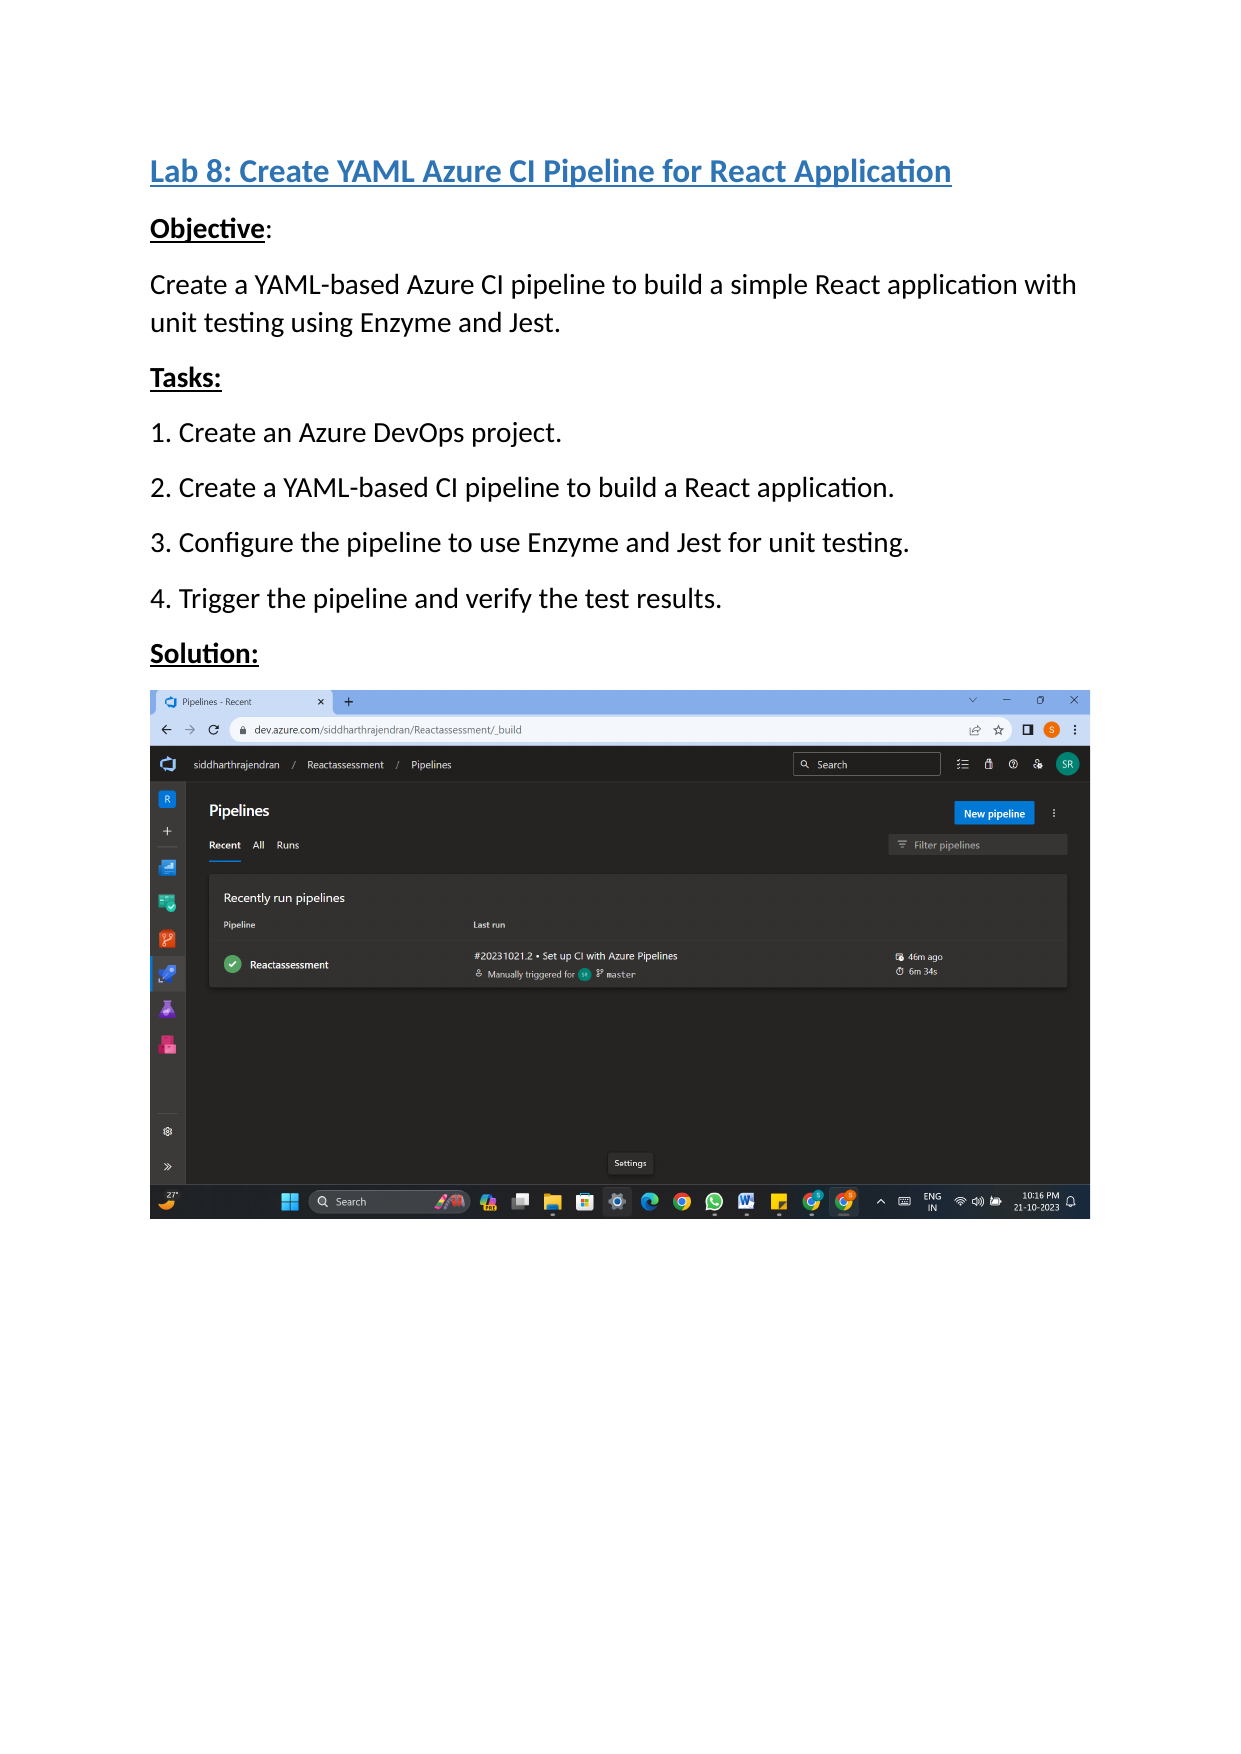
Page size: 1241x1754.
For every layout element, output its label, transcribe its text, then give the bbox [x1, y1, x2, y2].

text 3. Configure the pipeline to use Enzyme and Jest for unit testing. [150, 524, 1090, 560]
text Objective: [150, 211, 1090, 246]
text Lab 8: Create YAML Azure CI Pipeline for React Application [150, 150, 1090, 191]
text Tasks: [150, 359, 1090, 395]
text Solution: [150, 635, 1090, 670]
text 4. Trigger the pipeline and verify the test results. [150, 580, 1090, 615]
text 2. Create a YAML-based CI pipeline to build a React application. [150, 469, 1090, 505]
text 1. Create an Azure DevOps project. [150, 414, 1090, 450]
text Create a YAML-based Azure CI pipeline to build a simple React application with unit testing using Enzyme and Jest. [150, 266, 1090, 340]
picture [150, 690, 1091, 1219]
